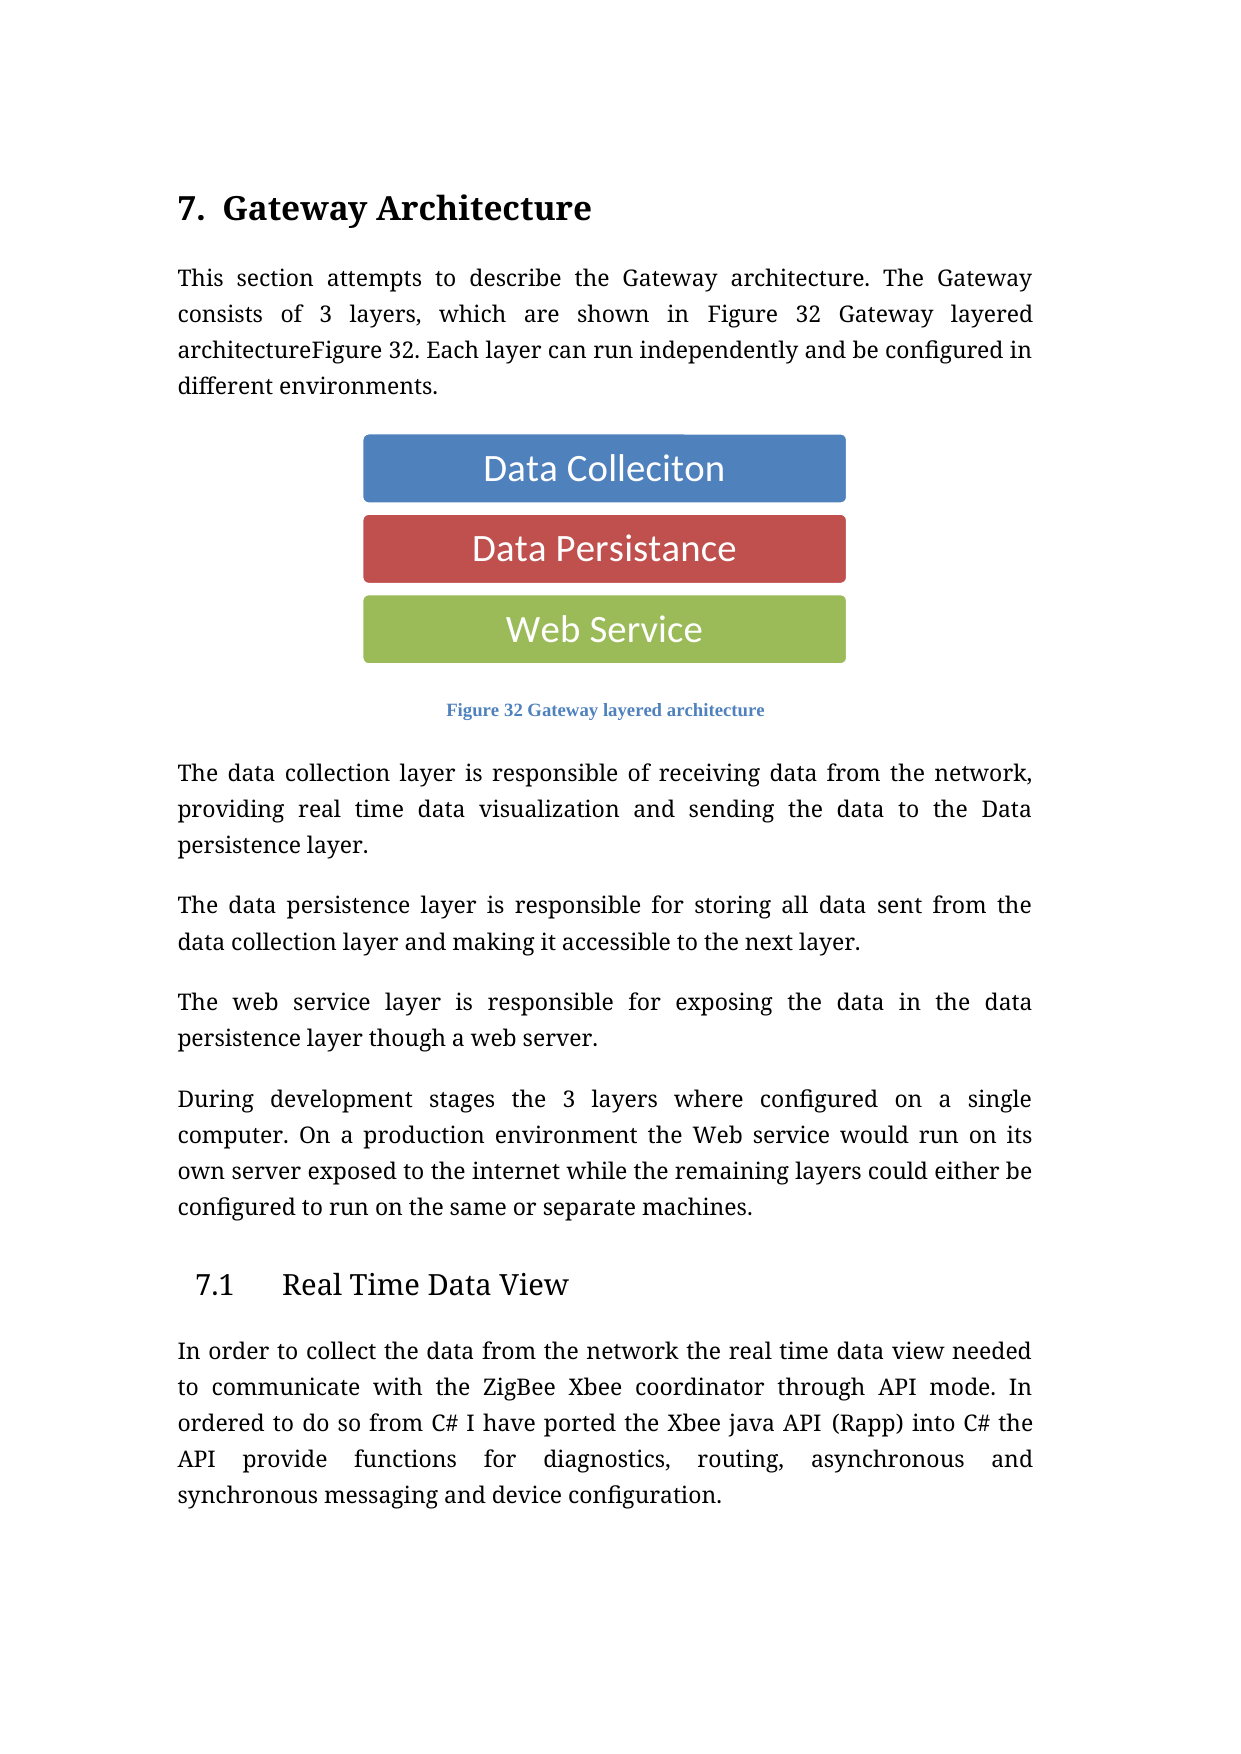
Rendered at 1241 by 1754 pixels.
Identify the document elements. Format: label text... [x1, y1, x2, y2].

text Figure 34 Gateway layered architecture [177, 698, 1033, 720]
text The data persistence layer is responsible for storing all data sent from the data collection layer and making it accessible to the next layer. [177, 889, 1033, 957]
subtitle Real Time Data View [189, 1264, 1033, 1304]
text During development stages the 3 layers where configured on a single computer. On a production environment the Web service would run on its own server exposed to the internet while the remaining layers could either be configured to run on the same or separate machines. [177, 1083, 1033, 1222]
text The web service layer is responsible for exposing the data in the data persistence layer though a web server. [177, 986, 1033, 1053]
subtitle Gateway Architecture [177, 185, 1033, 231]
text In order to collect the data from the network the real time data view needed to communicate with the ZigBee Xbee coordinator through API mode. In ordered to do so from C# I have ported the Xbee java API into C# the API provide functions for diagnostics, routing, asynchronous and synchronous messaging and device configuration. [177, 1335, 1033, 1510]
text The data collection layer is responsible of receiving data from the network, providing real time data visualization and sending the data to the Data persistence layer. [177, 757, 1033, 860]
